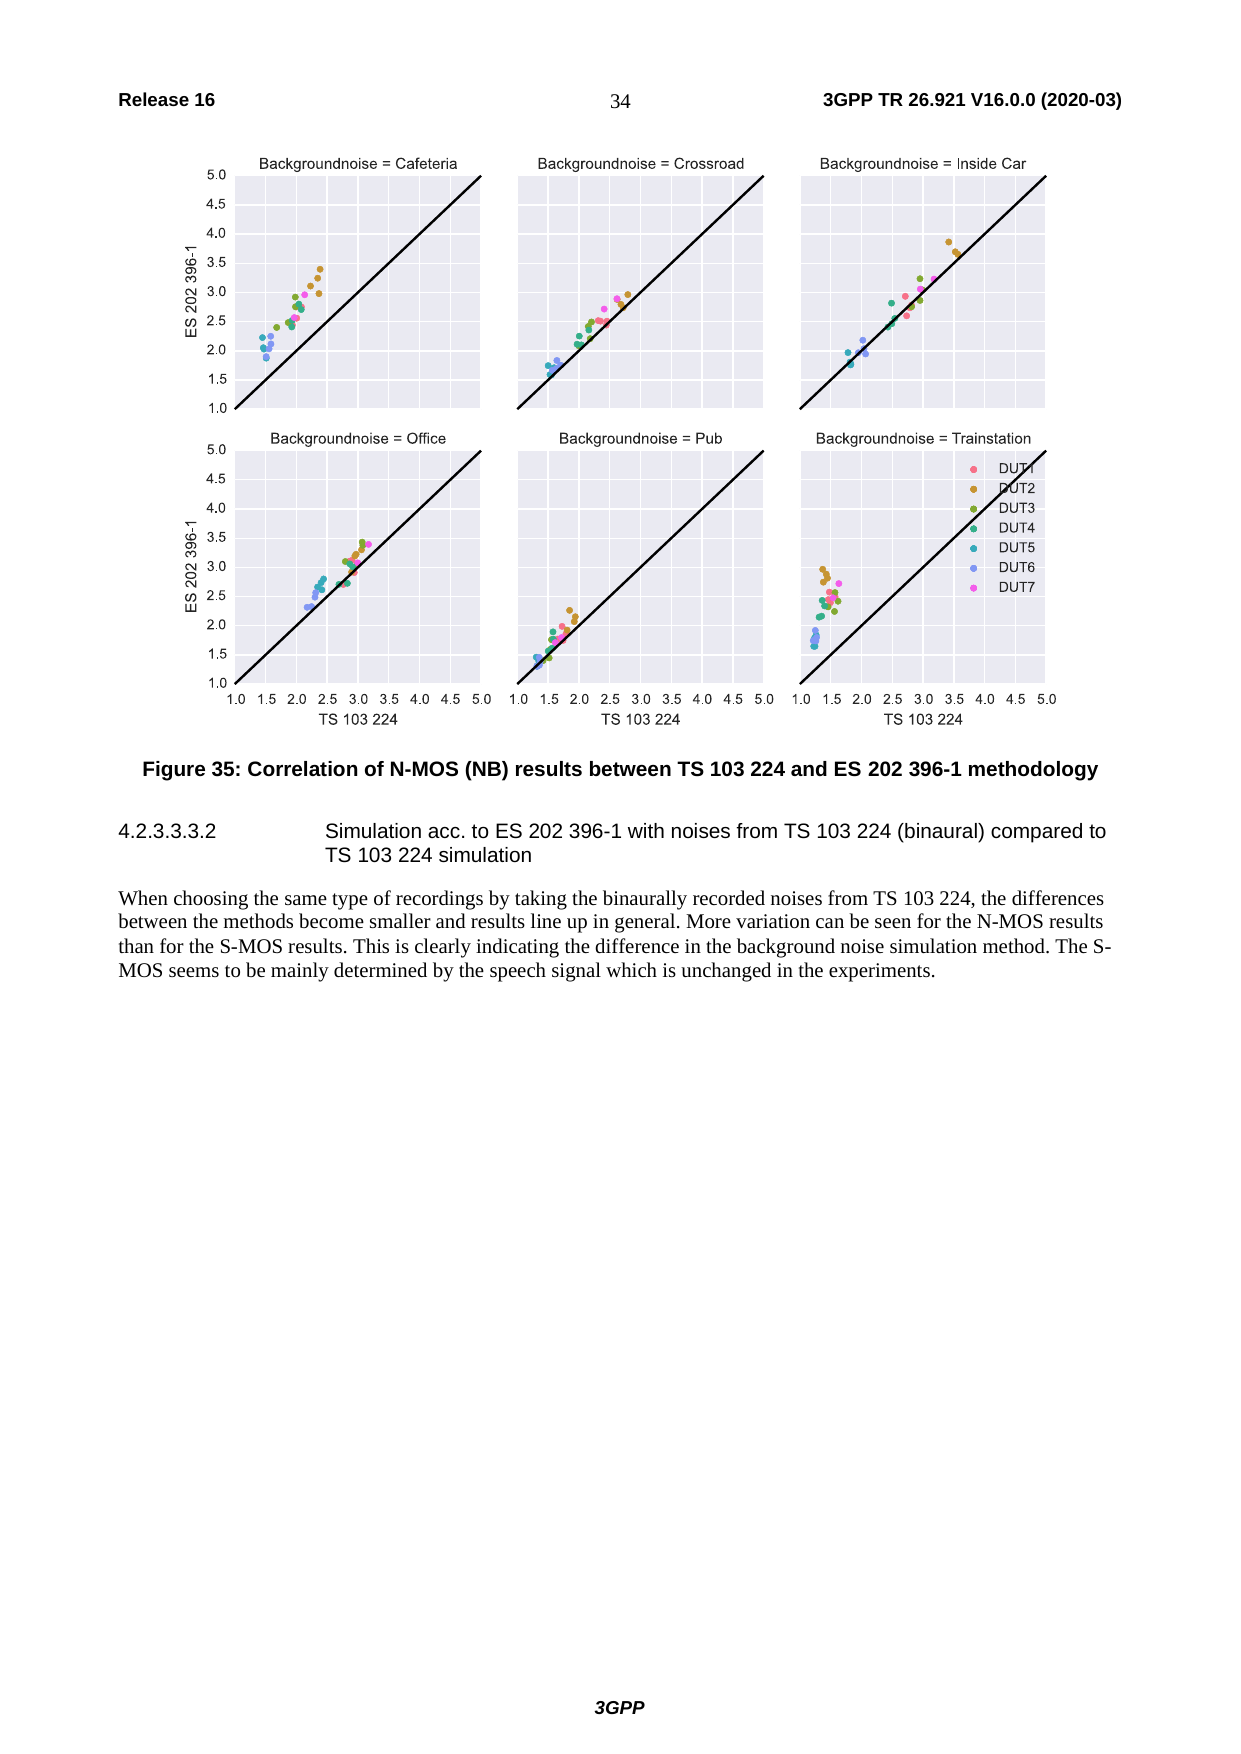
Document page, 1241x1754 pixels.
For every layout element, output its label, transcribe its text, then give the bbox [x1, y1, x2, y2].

text When choosing the same type of recordings by taking the binaurally recorded noises from TS 103 224, the differences between the methods become smaller and results line up in general. More variation can be seen for the N-MOS results than for the S-MOS results. This is clearly indicating the difference in the background noise simulation method. The S-MOS seems to be mainly determined by the speech signal which is unchanged in the experiments. [118, 885, 1122, 982]
text Figure 35: Correlation of N-MOS (NB) results between TS 103 224 and ES 202 396-1 methodology [118, 757, 1122, 781]
text 4.2.3.3.3.2 Simulation acc. to ES 202 396-1 with noises from TS 103 224 (binaural) compared to TS 103 224 simulation [118, 819, 1122, 867]
